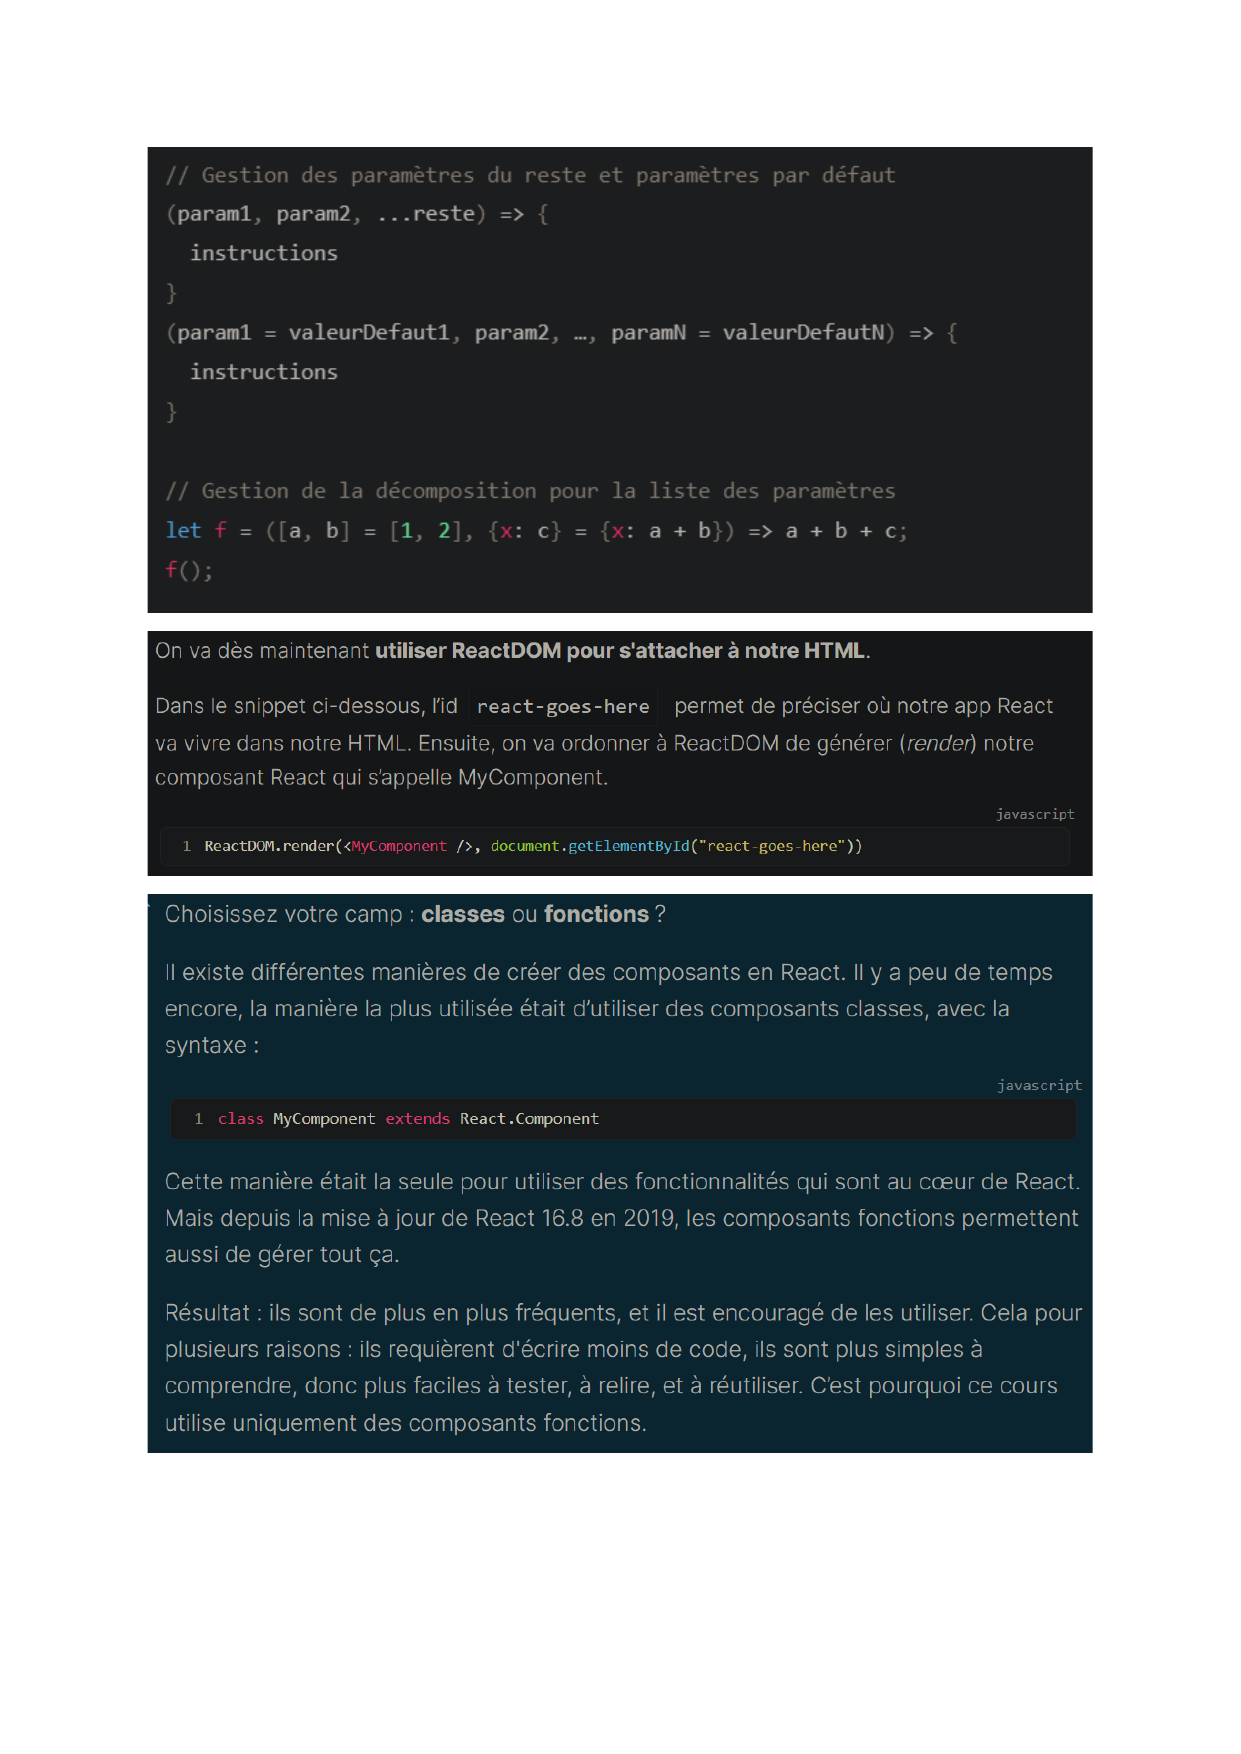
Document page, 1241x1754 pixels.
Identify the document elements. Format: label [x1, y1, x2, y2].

picture [147, 147, 1093, 613]
picture [147, 894, 1093, 1453]
picture [147, 631, 1093, 876]
